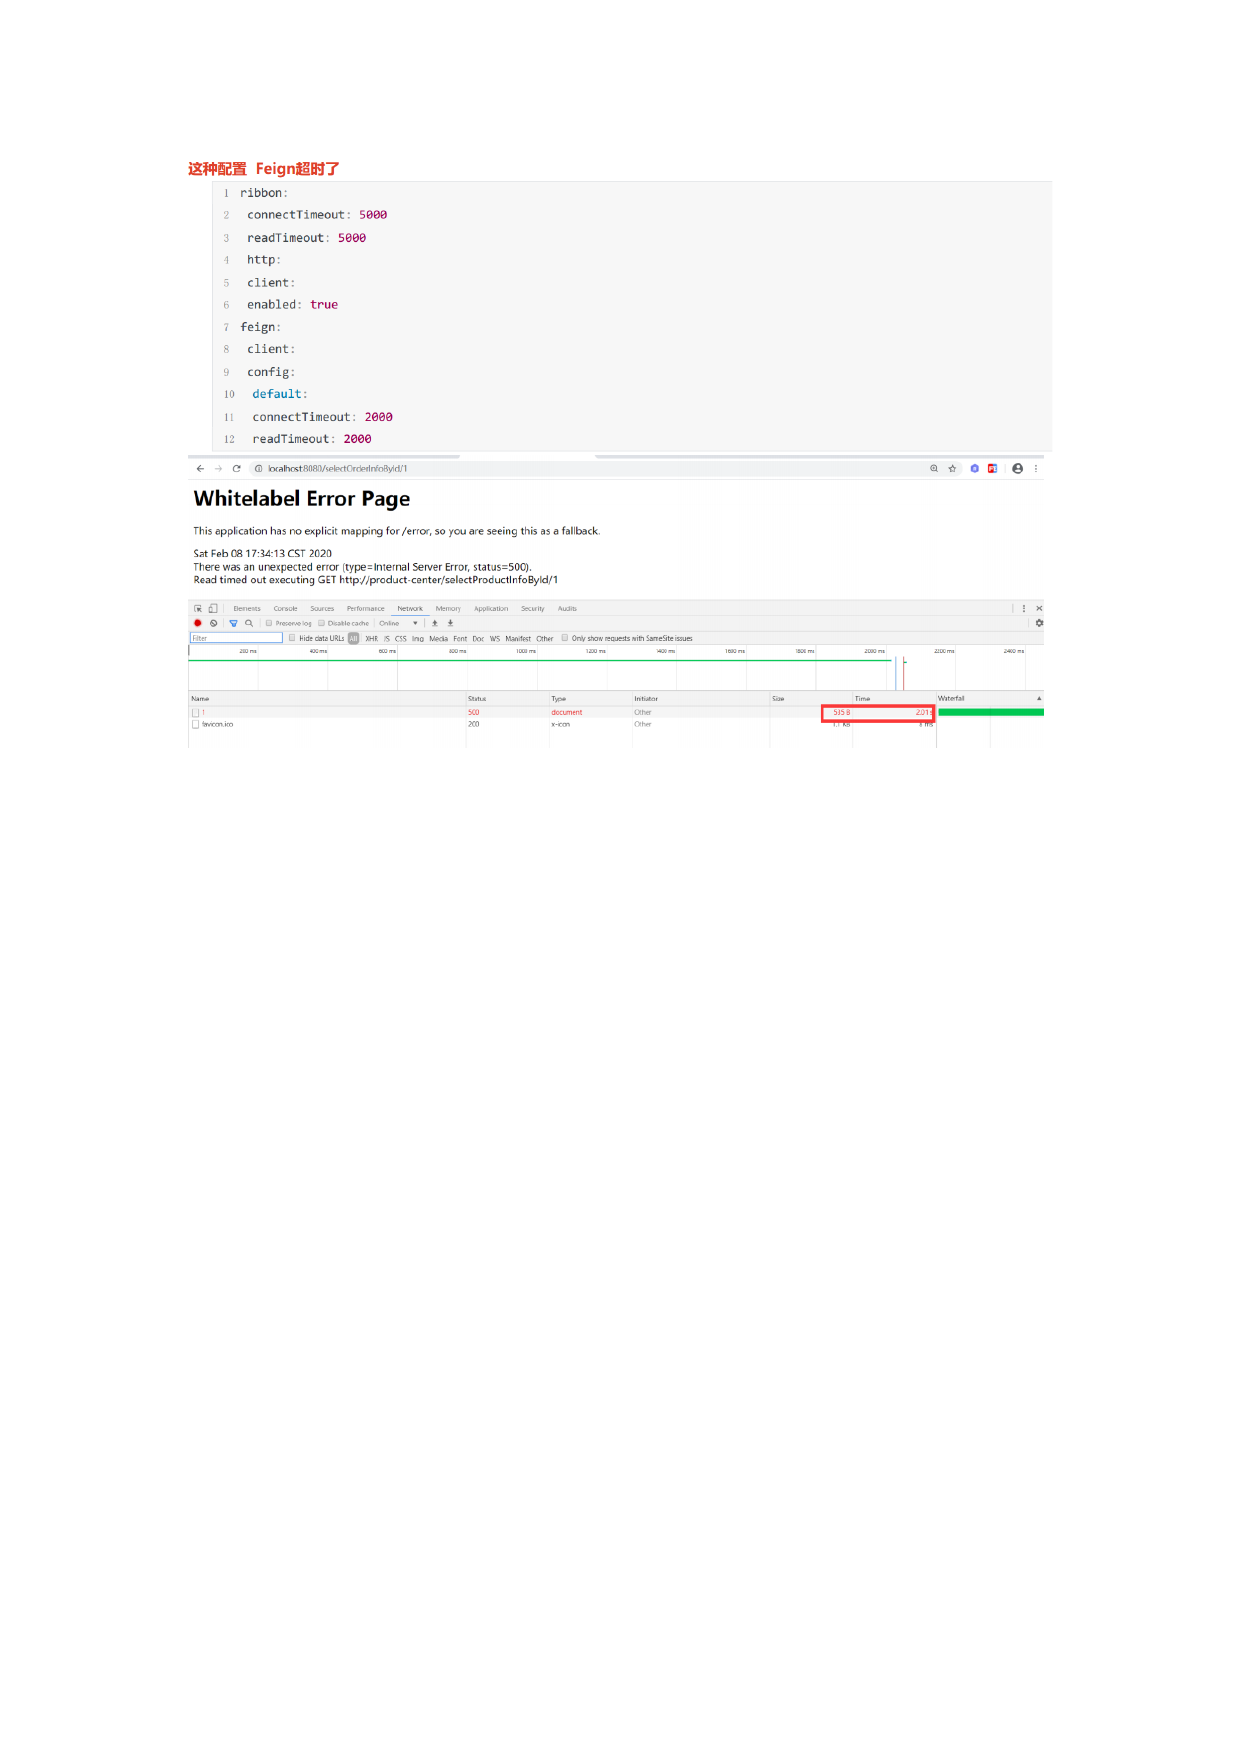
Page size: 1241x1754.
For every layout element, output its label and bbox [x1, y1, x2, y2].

picture [187, 162, 1053, 452]
picture [187, 454, 1053, 752]
